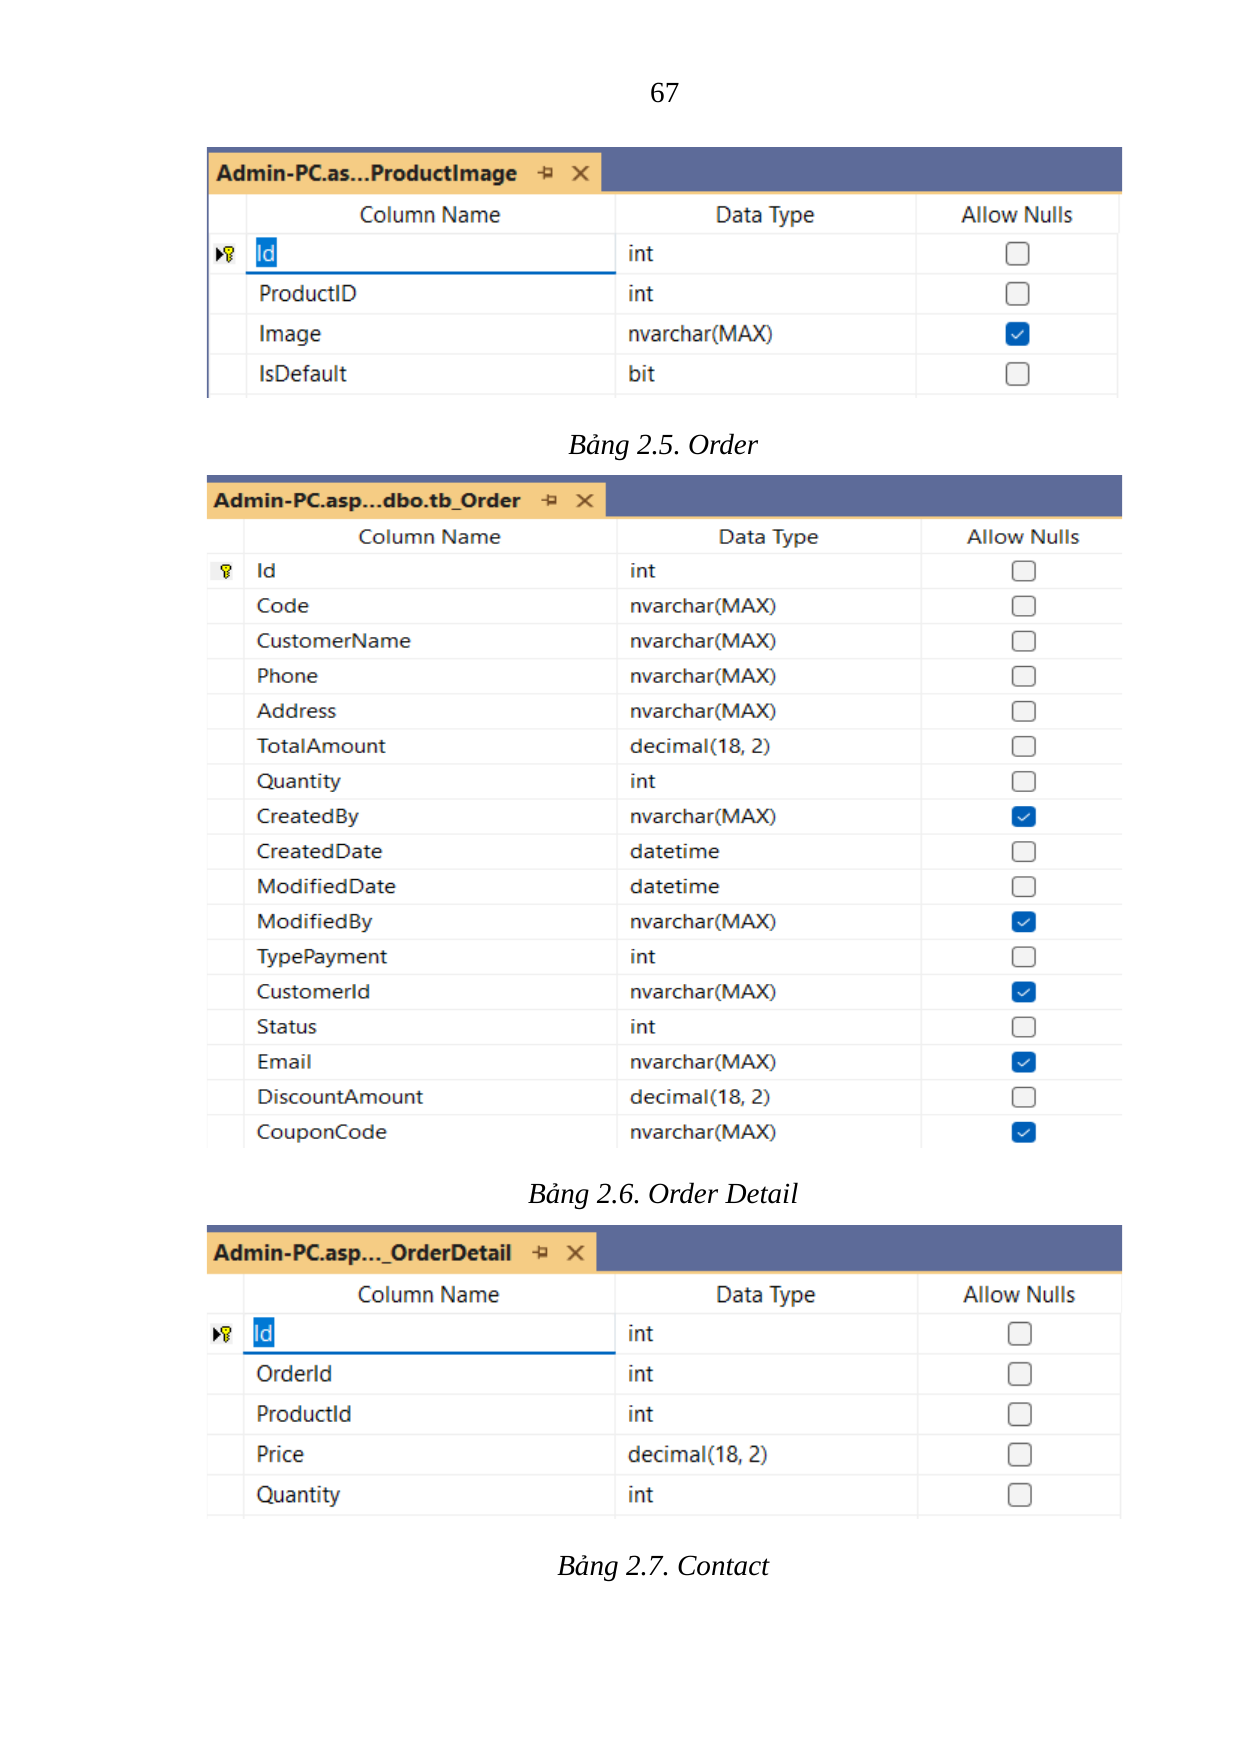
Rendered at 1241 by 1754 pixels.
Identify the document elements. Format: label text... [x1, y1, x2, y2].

text Bảng 2.5. Order [207, 427, 1122, 460]
picture [206, 147, 1123, 398]
picture [206, 475, 1123, 1148]
picture [206, 1225, 1123, 1519]
text Bảng 2.6. Order Detail [207, 1177, 1122, 1210]
text Bảng 2.7. Contact [207, 1548, 1122, 1581]
